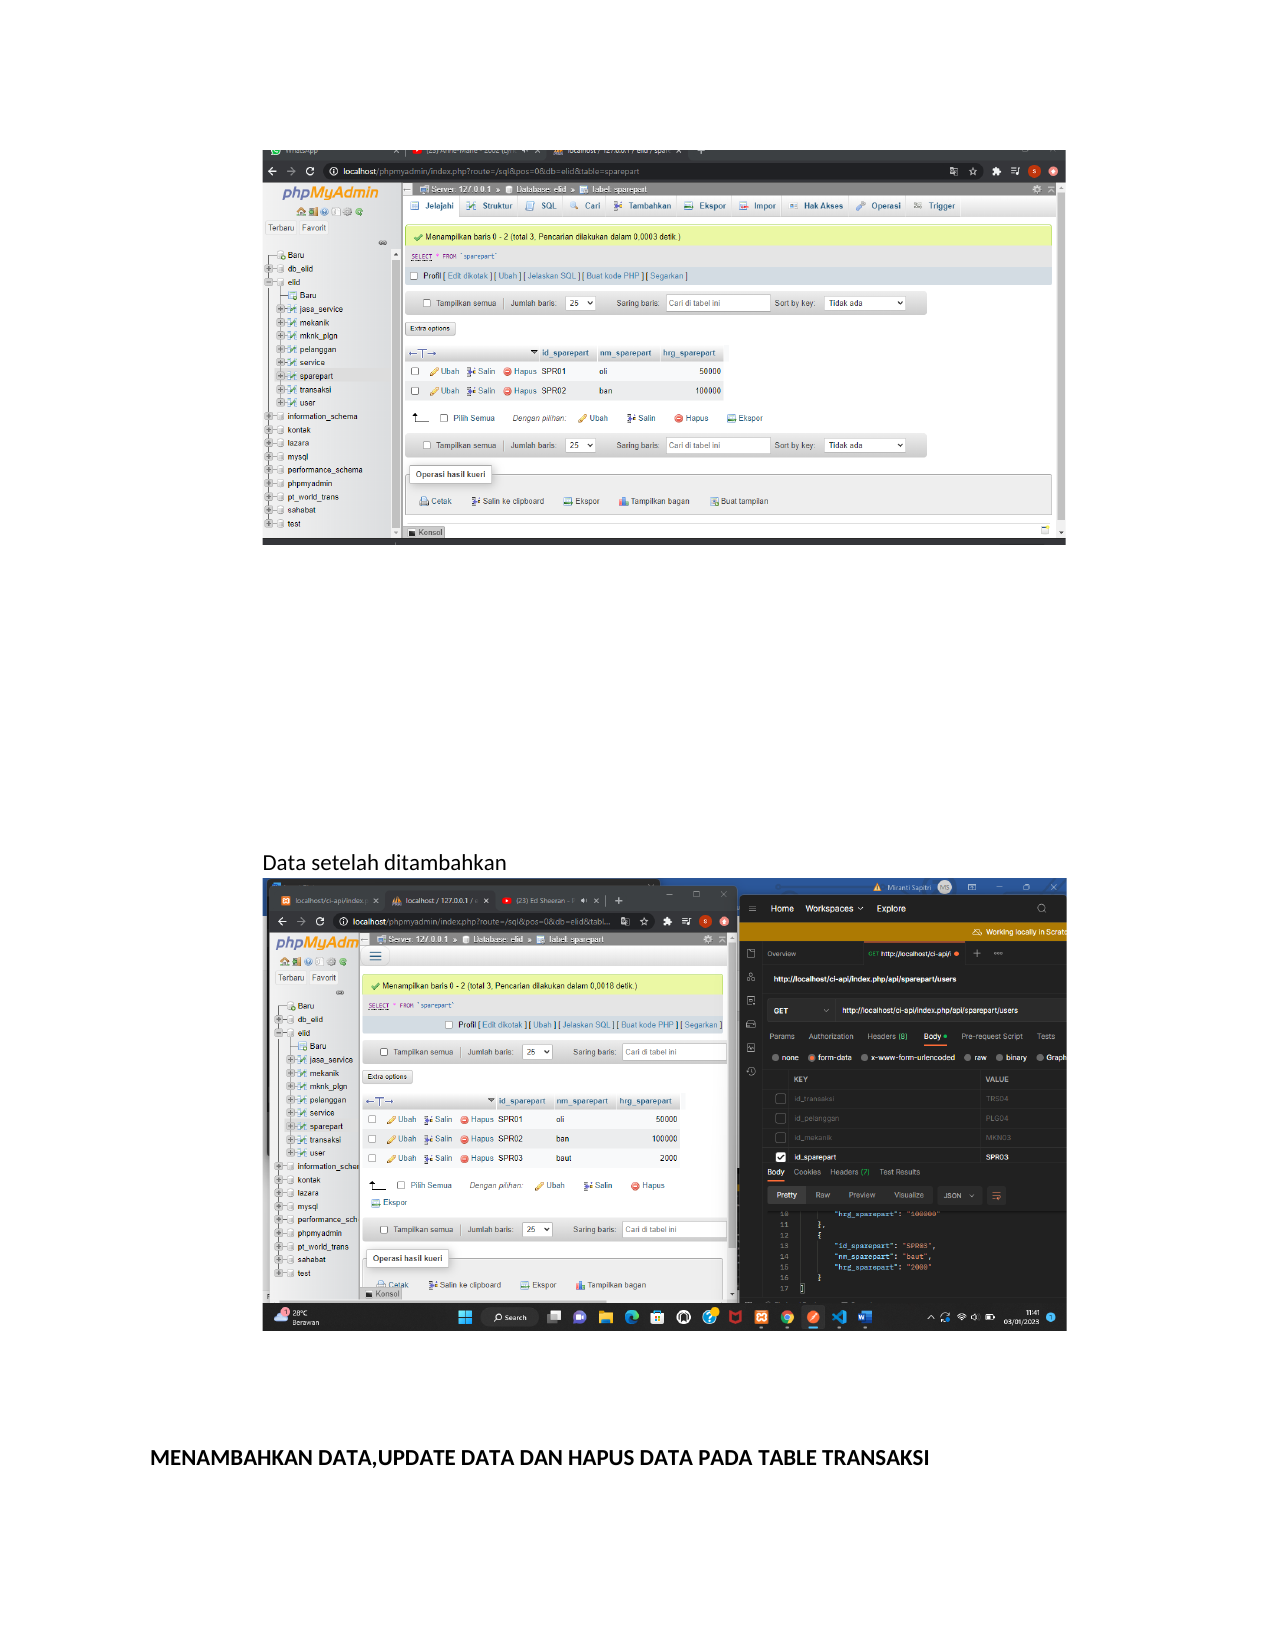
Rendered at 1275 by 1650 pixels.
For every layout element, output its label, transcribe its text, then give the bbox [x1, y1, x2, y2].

list Data setelah ditambahkan [262, 848, 1125, 876]
picture [262, 878, 1067, 1331]
picture [262, 150, 1066, 545]
text MENAMBAHKAN DATA,UPDATE DATA DAN HAPUS DATA PADA TABLE TRANSAKSI [150, 1443, 1125, 1471]
